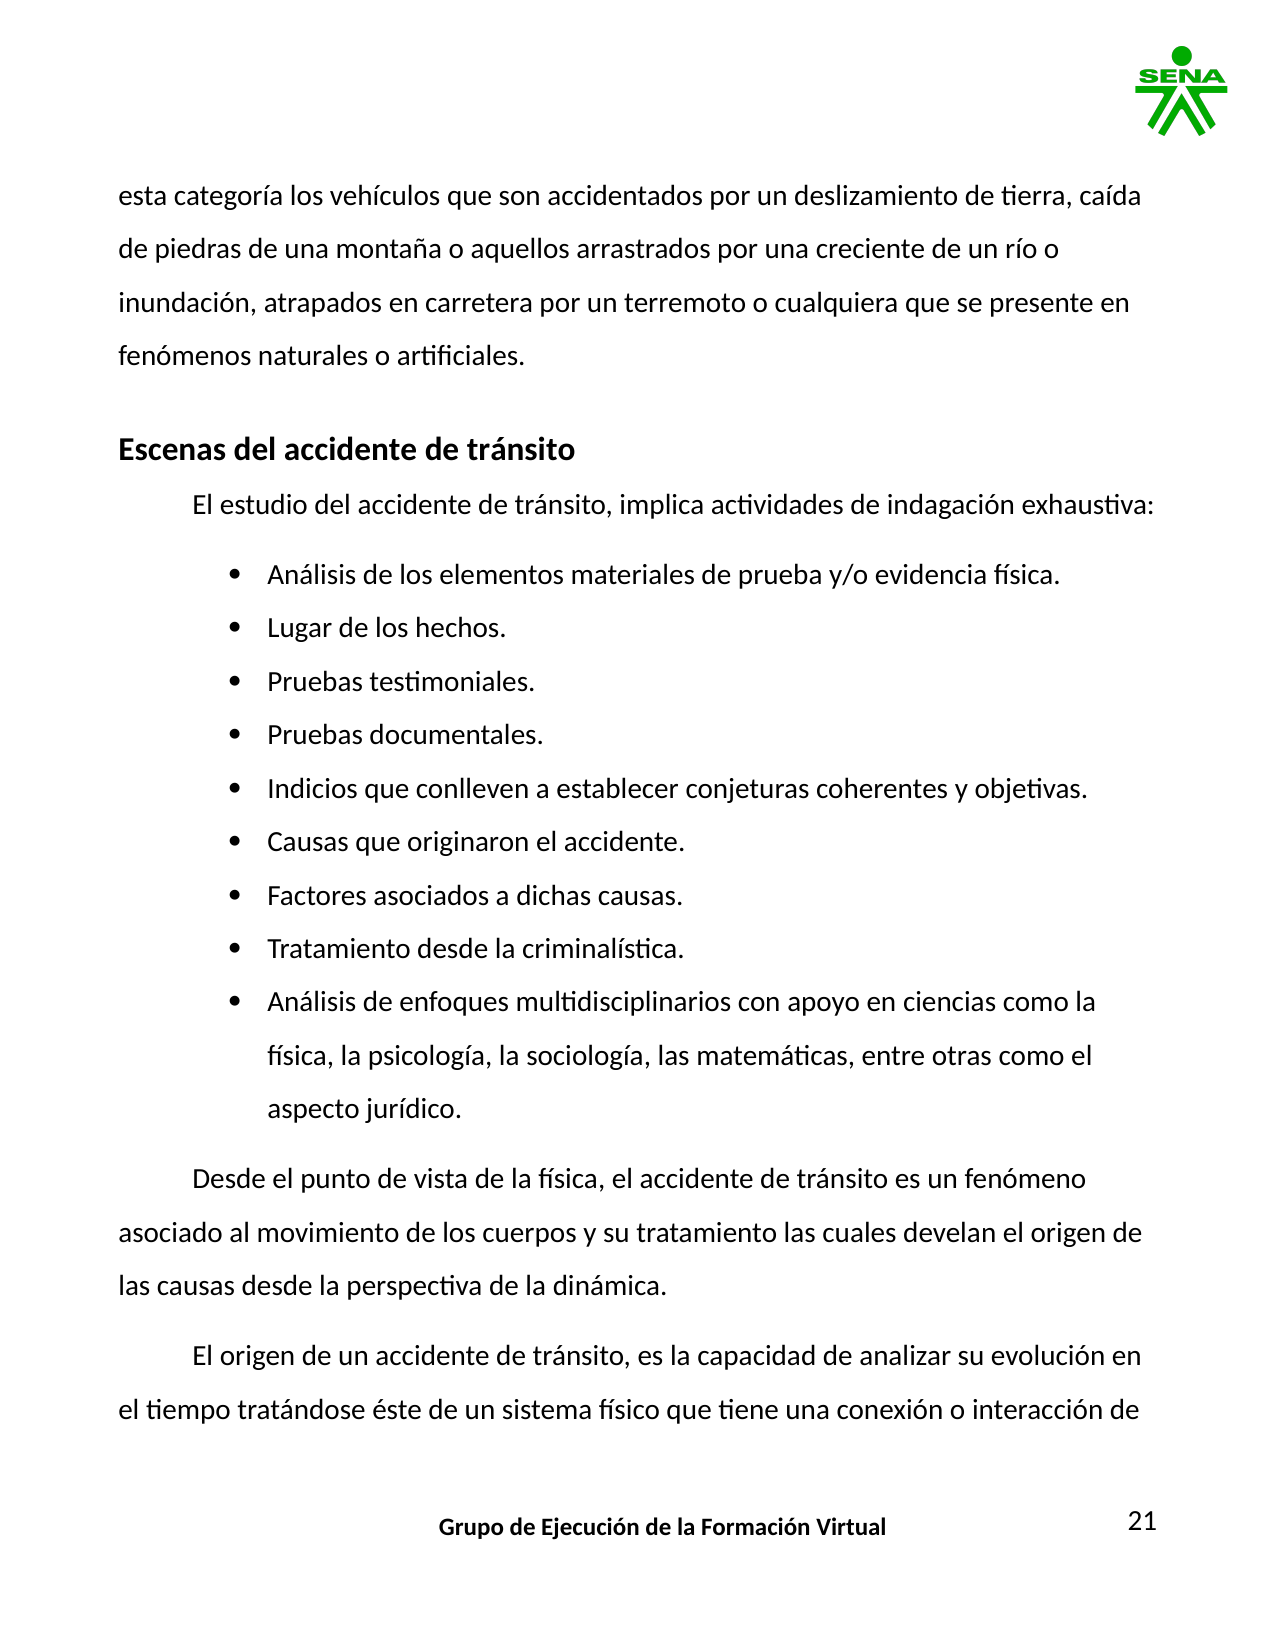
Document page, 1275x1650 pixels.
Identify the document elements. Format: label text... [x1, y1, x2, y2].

list Análisis de enfoques multidisciplinarios con apoyo en ciencias como la física, la psicología, la sociología, las matemáticas, entre otras como el aspecto jurídico. [229, 983, 1157, 1126]
list Factores asociados a dichas causas. [229, 877, 1157, 912]
text Desde el punto de vista de la física, el accidente de tránsito es un fenómeno asociado al movimiento de los cuerpos y su tratamiento las cuales develan el origen de las causas desde la perspectiva de la dinámica. [118, 1160, 1157, 1303]
list Pruebas testimoniales. [229, 663, 1157, 698]
subtitle Escenas del accidente de tránsito [118, 428, 1157, 469]
list Pruebas documentales. [229, 716, 1157, 752]
text El estudio del accidente de tránsito, implica actividades de indagación exhaustiva: [118, 486, 1157, 521]
list Indicios que conlleven a establecer conjeturas coherentes y objetivas. [229, 770, 1157, 805]
list Análisis de los elementos materiales de prueba y/o evidencia física. [229, 556, 1157, 592]
list Causas que originaron el accidente. [229, 823, 1157, 859]
picture [1135, 46, 1228, 136]
list Tratamiento desde la criminalística. [229, 930, 1157, 966]
list Lugar de los hechos. [229, 609, 1157, 645]
